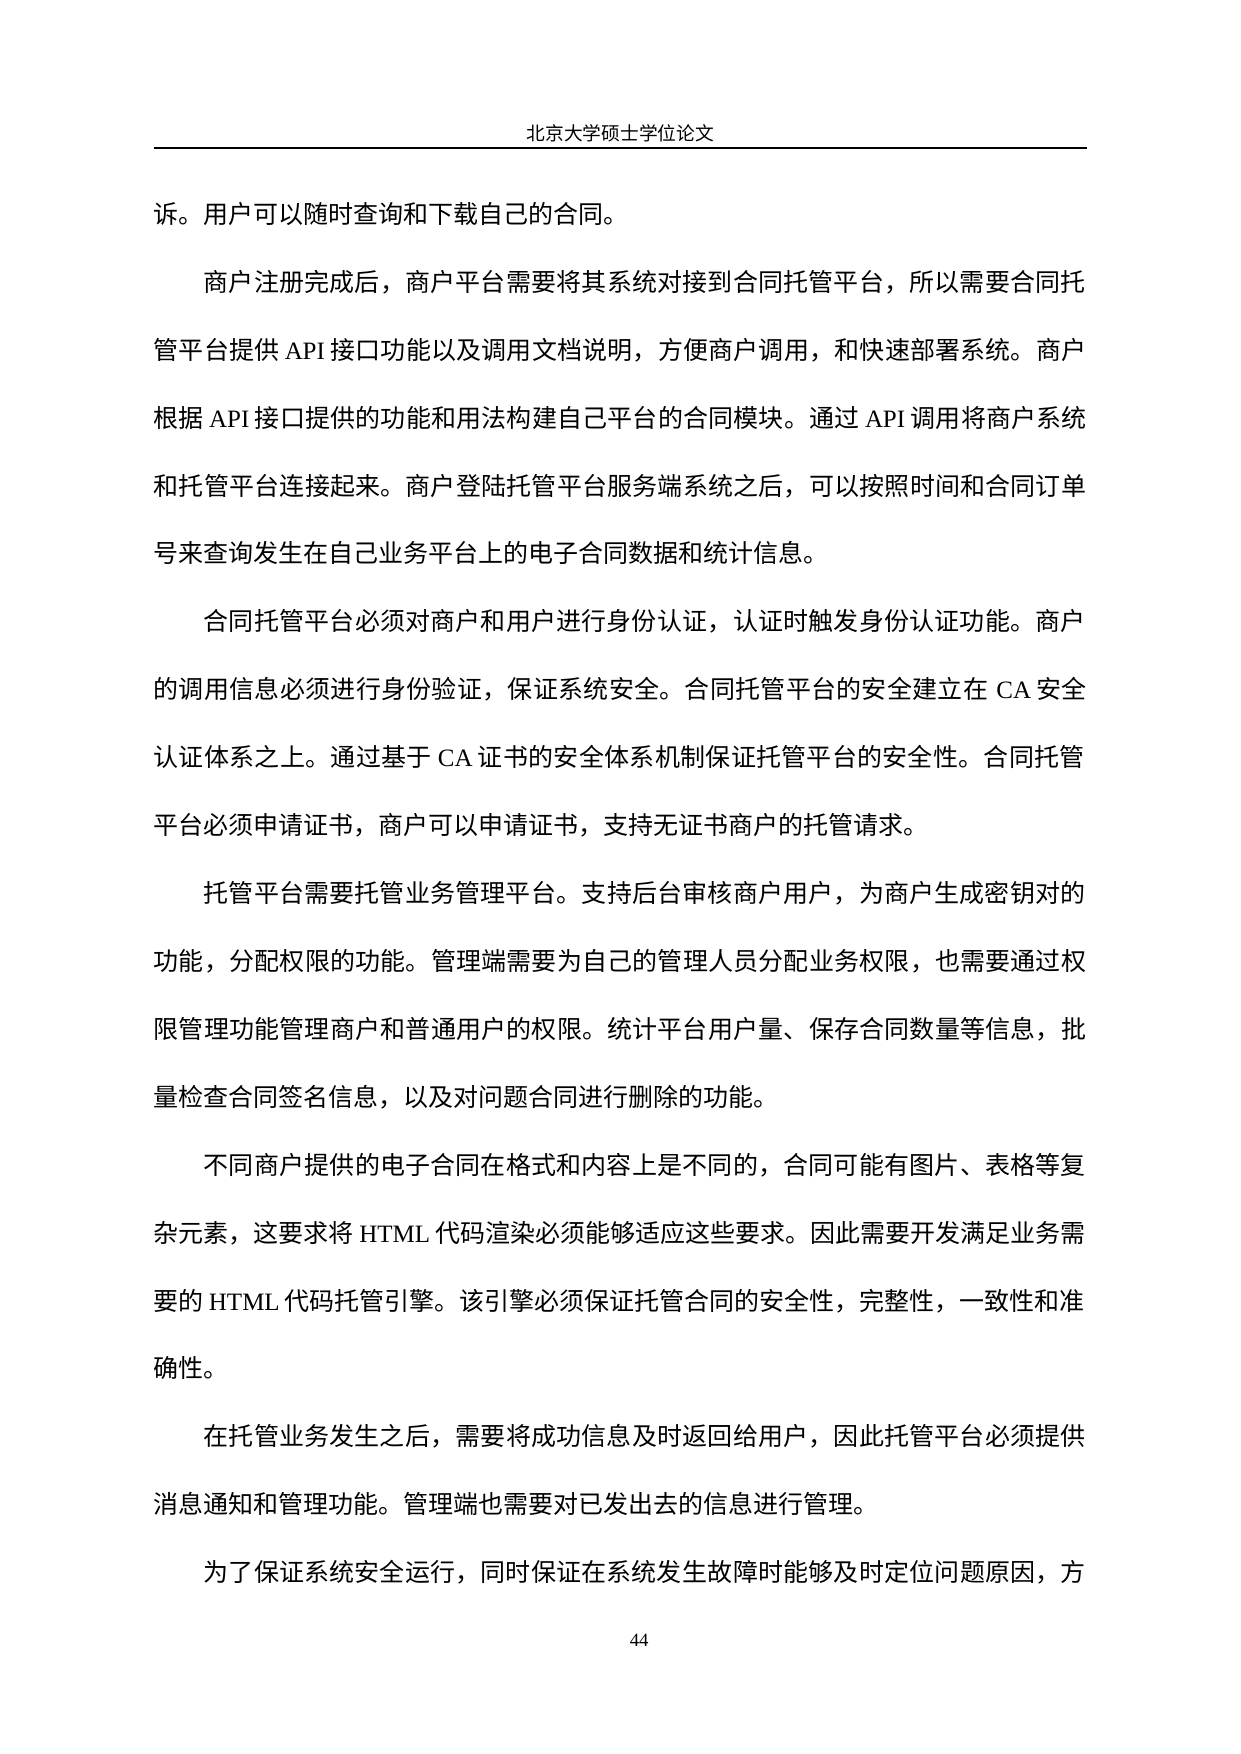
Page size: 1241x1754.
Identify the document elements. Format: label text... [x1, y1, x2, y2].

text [153, 1537, 1087, 1605]
text 合同托管平台必须对商户和用户进行身份认证，认证时触发身份认证功能。商户的调用信息必须进行身份验证，保证系统安全。合同托管平台的安全建立在CA安全认证体系之上。通过基于CA证书的安全体系机制保证托管平台的安全性。合同托管平台必须申请证书，商户可以申请证书，支持无证书商户的托管请求。 [153, 586, 1087, 858]
text 商户注册完成后，商户平台需要将其系统对接到合同托管平台，所以需要合同托管平台提供API接口功能以及调用文档说明，方便商户调用，和快速部署系统。商户根据API接口提供的功能和用法构建自己平台的合同模块。通过API调用将商户系统和托管平台连接起来。商户登陆托管平台服务端系统之后，可以按照时间和合同订单号来查询发生在自己业务平台上的电子合同数据和统计信息。 [153, 246, 1087, 586]
text 托管平台需要托管业务管理平台。支持后台审核商户用户，为商户生成密钥对的功能，分配权限的功能。管理端需要为自己的管理人员分配业务权限，也需要通过权限管理功能管理商户和普通用户的权限。统计平台用户量、保存合同数量等信息，批量检查合同签名信息，以及对问题合同进行删除的功能。 [153, 858, 1087, 1129]
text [153, 178, 1087, 246]
text 在托管业务发生之后，需要将成功信息及时返回给用户，因此托管平台必须提供消息通知和管理功能。管理端也需要对已发出去的信息进行管理。 [153, 1401, 1087, 1537]
text 不同商户提供的电子合同在格式和内容上是不同的，合同可能有图片、表格等复杂元素，这要求将HTML代码渲染必须能够适应这些要求。因此需要开发满足业务需要的HTML代码托管引擎。该引擎必须保证托管合同的安全性，完整性，一致性和准确性。 [153, 1129, 1087, 1401]
